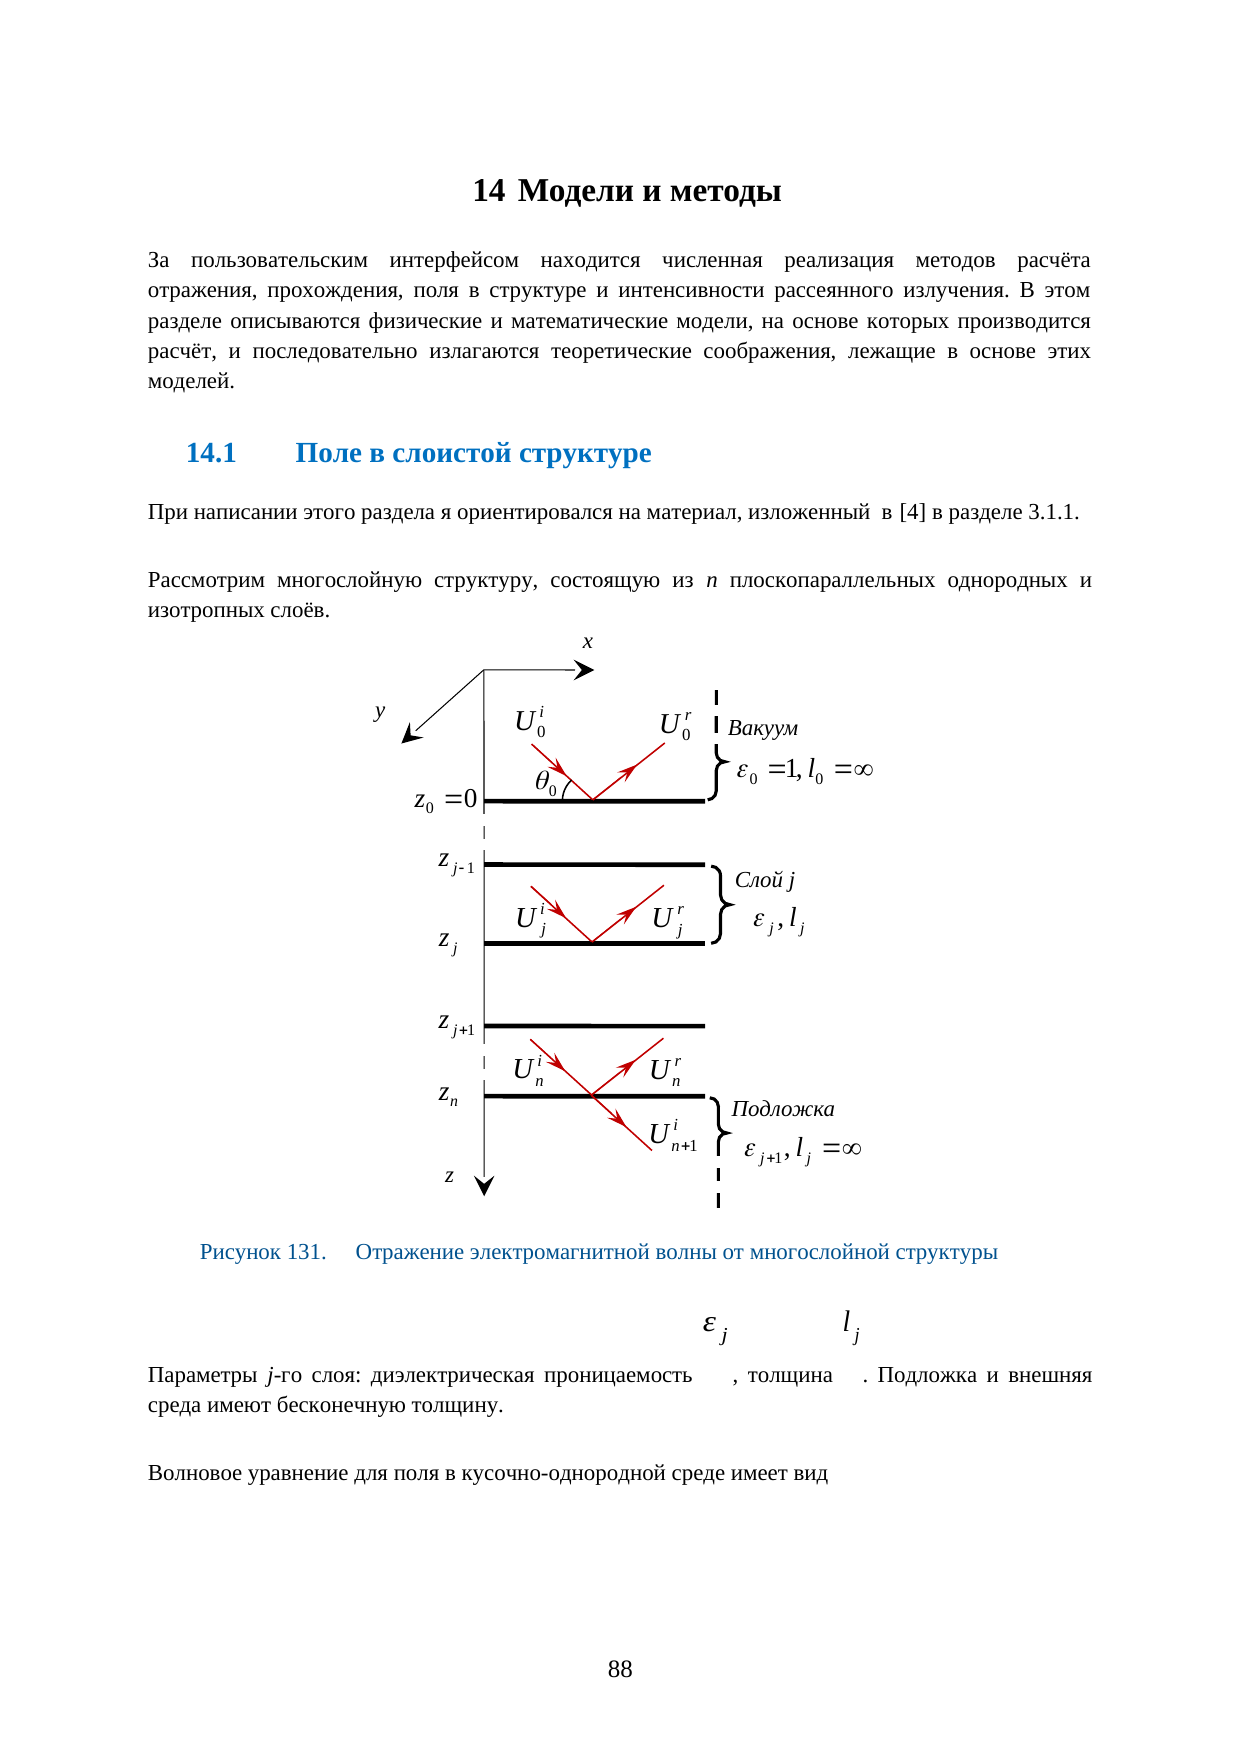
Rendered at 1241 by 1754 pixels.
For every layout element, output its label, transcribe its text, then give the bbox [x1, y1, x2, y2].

text При написании этого раздела я ориентировался на материал, изложенный в [4] в разделе 3.1.1. [148, 498, 1093, 525]
subtitle Модели и методы [178, 170, 1093, 209]
text За пользовательским интерфейсом находится численная реализация методов расчёта отражения, прохождения, поля в структуре и интенсивности рассеянного излучения. В этом разделе описываются физические и математические модели, на основе которых производится расчёт, и последовательно излагаются теоретические соображения, лежащие в основе этих моделей. [148, 246, 1093, 393]
subtitle Поле в слоистой структуре [155, 435, 1093, 468]
text Волновое уравнение для поля в кусочно-однородной среде имеет вид [148, 1459, 1093, 1486]
list Отражение электромагнитной волны от многослойной структуры [178, 664, 1093, 1264]
text Рассмотрим многослойную структуру, состоящую из n плоскопараллельных однородных и изотропных слоёв. [148, 566, 1093, 623]
text Параметры j-го слоя: диэлектрическая проницаемость , толщина . Подложка и внешняя среда имеют бесконечную толщину. [148, 1306, 1093, 1418]
